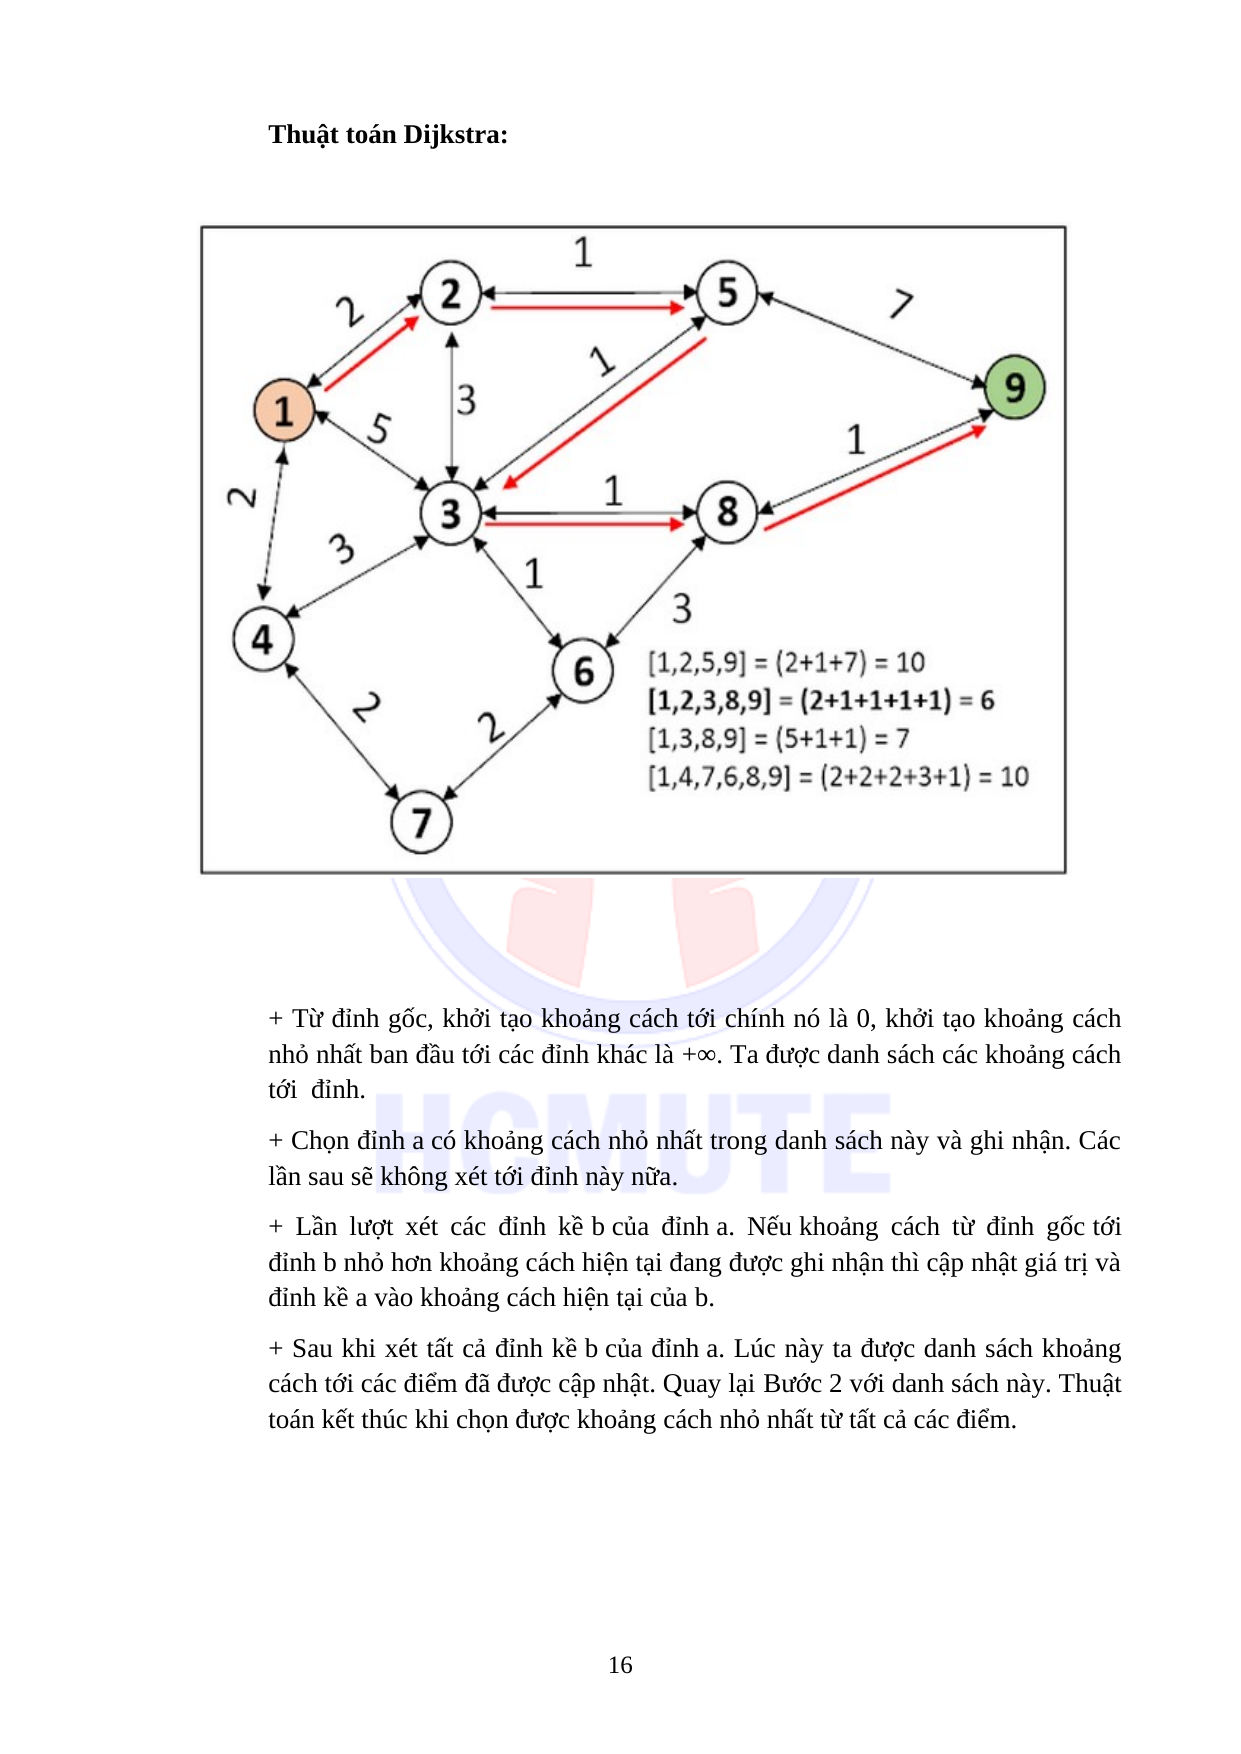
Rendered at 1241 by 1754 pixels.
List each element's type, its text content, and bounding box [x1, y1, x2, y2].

text Thuật toán Dijkstra: [118, 118, 1122, 149]
text + Chọn đỉnh a có khoảng cách nhỏ nhất trong danh sách này và ghi nhận. Các lần sau sẽ không xét tới đỉnh này nữa. [268, 1124, 1122, 1191]
text + Từ đỉnh gốc, khởi tạo khoảng cách tới chính nó là 0, khởi tạo khoảng cách nhỏ nhất ban đầu tới các đỉnh khác là +∞. Ta được danh sách các khoảng cách tới đỉnh. [268, 1002, 1122, 1105]
text + Sau khi xét tất cả đỉnh kề b của đỉnh a. Lúc này ta được danh sách khoảng cách tới các điểm đã được cập nhật. Quay lại Bước 2 với danh sách này. Thuật toán kết thúc khi chọn được khoảng cách nhỏ nhất từ tất cả các điểm. [268, 1332, 1122, 1434]
picture [196, 221, 1073, 878]
text + Lần lượt xét các đỉnh kề b của đỉnh a. Nếu khoảng cách từ đỉnh gốc tới đỉnh b nhỏ hơn khoảng cách hiện tại đang được ghi nhận thì cập nhật giá trị và đỉnh kề a vào khoảng cách hiện tại của b. [268, 1210, 1122, 1313]
